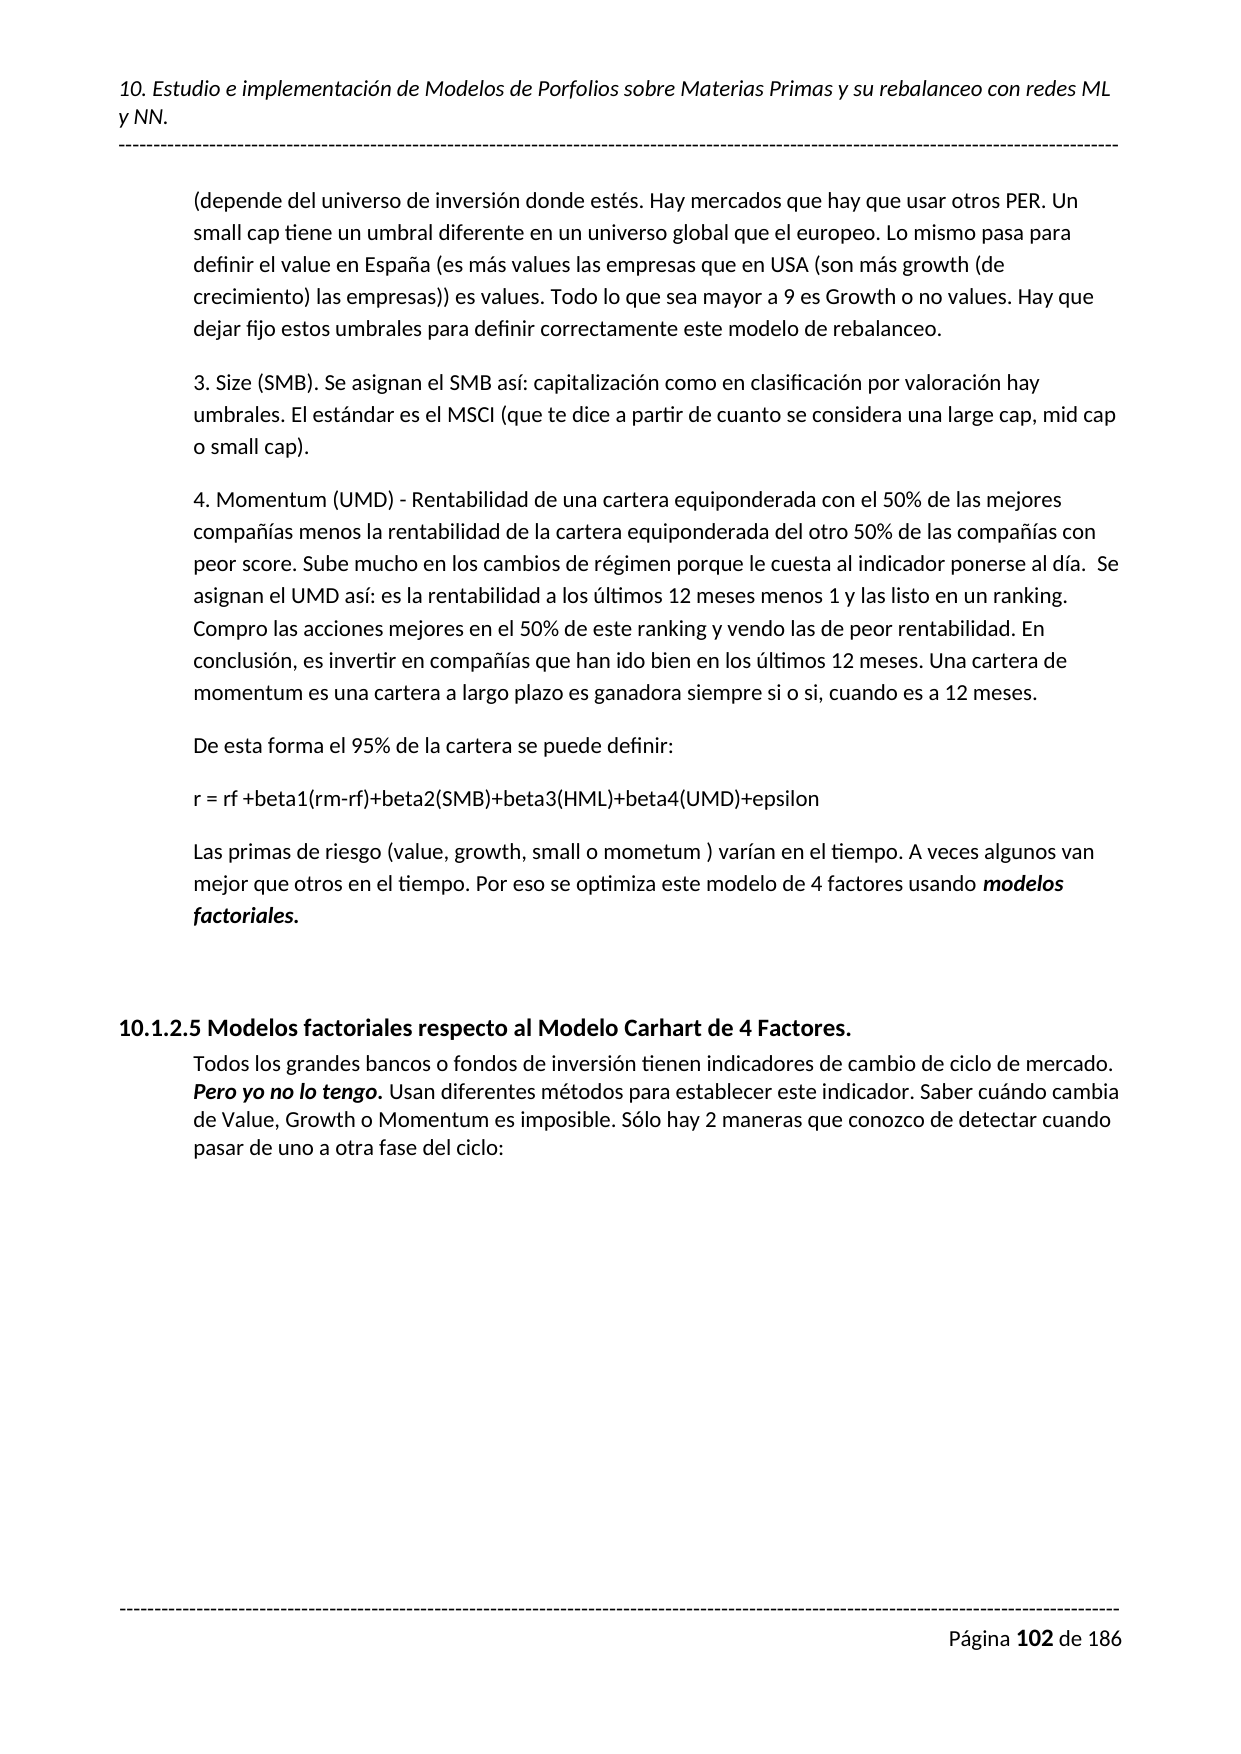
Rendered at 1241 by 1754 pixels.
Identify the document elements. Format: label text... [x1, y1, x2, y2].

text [193, 186, 1122, 343]
text 4. Momentum (UMD) - Rentabilidad de una cartera equiponderada con el 50% de las mejores compañías menos la rentabilidad de la cartera equiponderada del otro 50% de las compañías con peor score. Sube mucho en los cambios de régimen porque le cuesta al indicador ponerse al día. Se asignan el UMD así: es la rentabilidad a los últimos 12 meses menos 1 y las listo en un ranking. Compro las acciones mejores en el 50% de este ranking y vendo las de peor rentabilidad. En conclusión, es invertir en compañías que han ido bien en los últimos 12 meses. Una cartera de momentum es una cartera a largo plazo es ganadora siempre si o si, cuando es a 12 meses. [193, 485, 1122, 706]
text De esta forma el 95% de la cartera se puede definir: [193, 731, 1122, 759]
subtitle 10.1.2.5 Modelos factoriales respecto al Modelo Carhart de 4 Factores. [118, 1012, 1122, 1042]
text 3. Size (SMB). Se asignan el SMB así: capitalización como en clasificación por valoración hay umbrales. El estándar es el MSCI (que te dice a partir de cuanto se considera una large cap, mid cap o small cap). [193, 368, 1122, 460]
text Todos los grandes bancos o fondos de inversión tienen indicadores de cambio de ciclo de mercado. Pero yo no lo tengo. Usan diferentes métodos para establecer este indicador. Saber cuándo cambia de Value, Growth o Momentum es imposible. Sólo hay 2 maneras que conozco de detectar cuando pasar de uno a otra fase del ciclo: [193, 1049, 1122, 1161]
text r = rf +beta1(rm-rf)+beta2(SMB)+beta3(HML)+beta4(UMD)+epsilon [193, 784, 1122, 812]
text Las primas de riesgo (value, growth, small o mometum ) varían en el tiempo. A veces algunos van mejor que otros en el tiempo. Por eso se optimiza este modelo de 4 factores usando modelos factoriales. [193, 837, 1122, 929]
